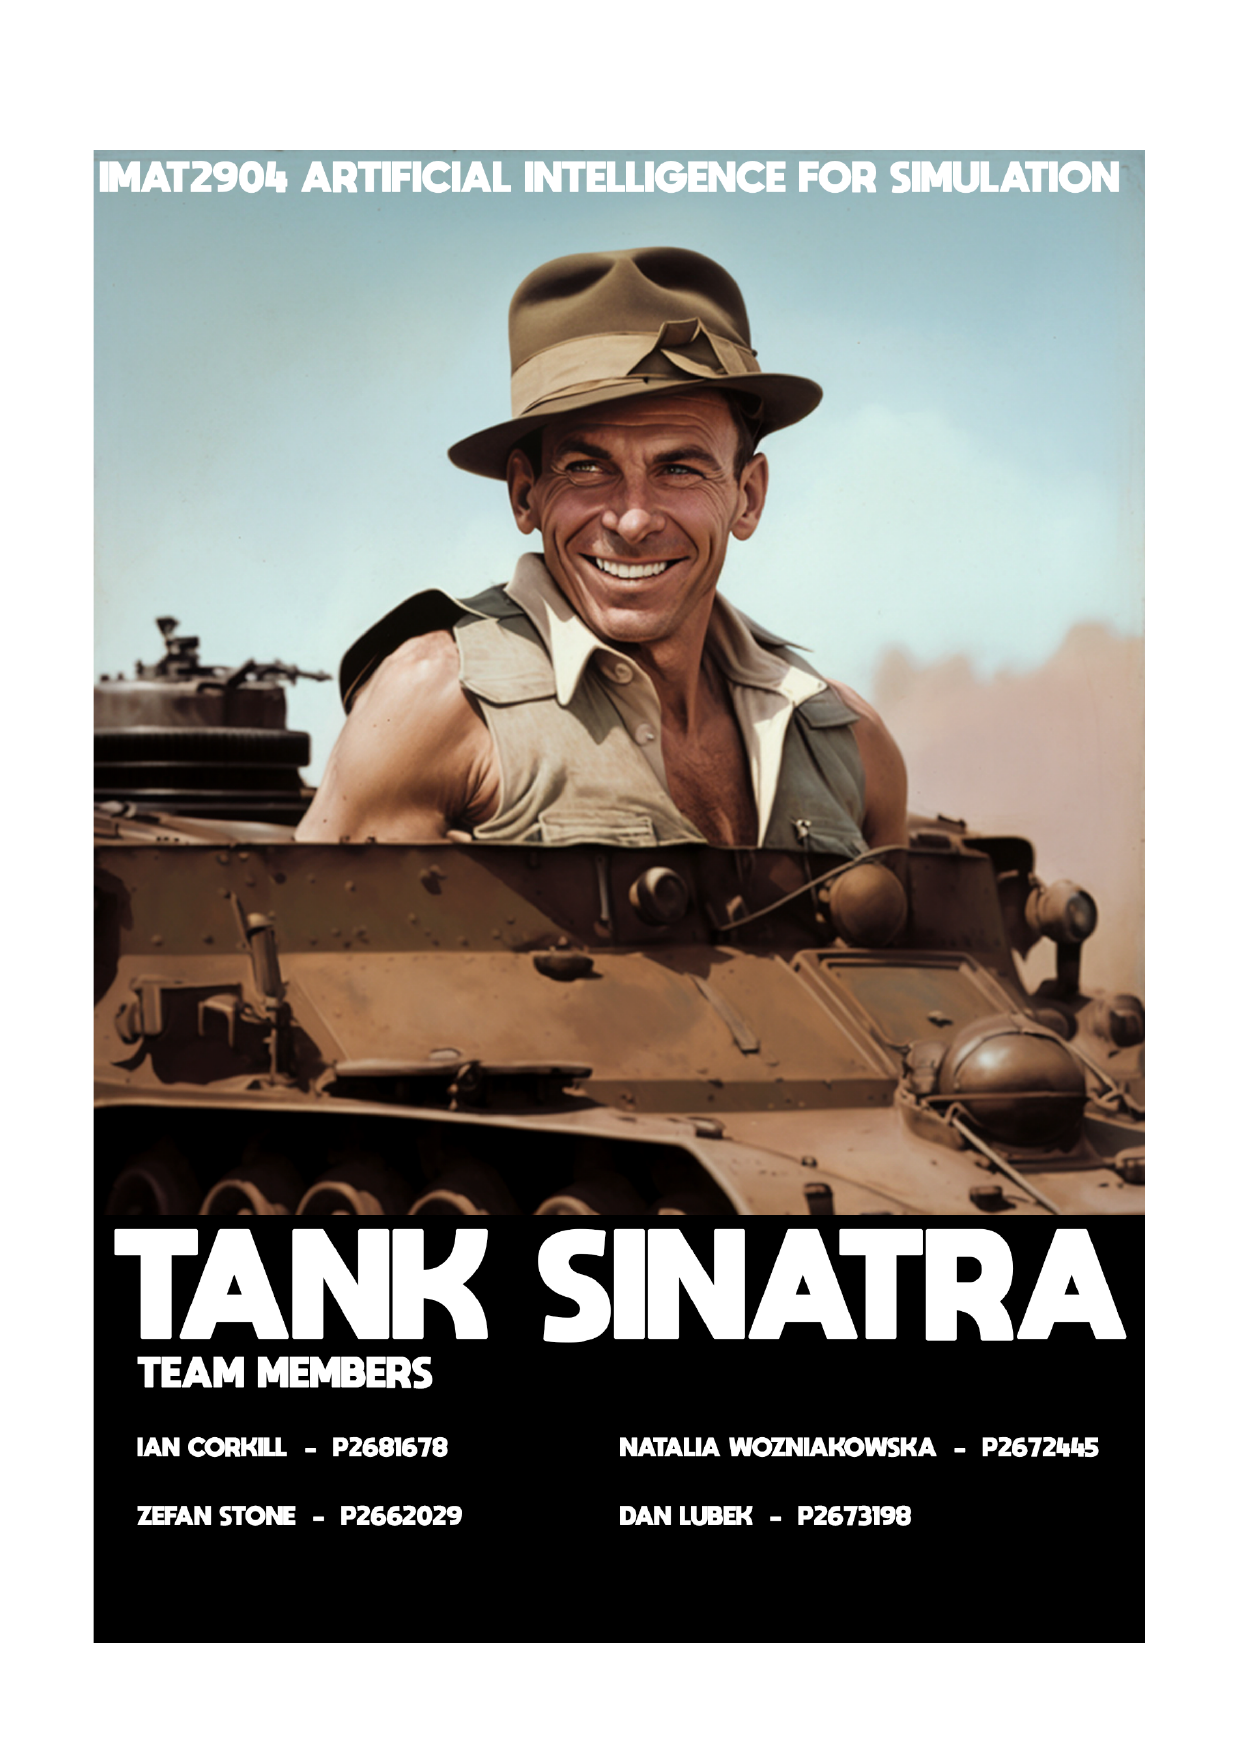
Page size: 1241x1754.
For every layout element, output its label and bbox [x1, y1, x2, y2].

picture [92, 150, 1145, 1641]
